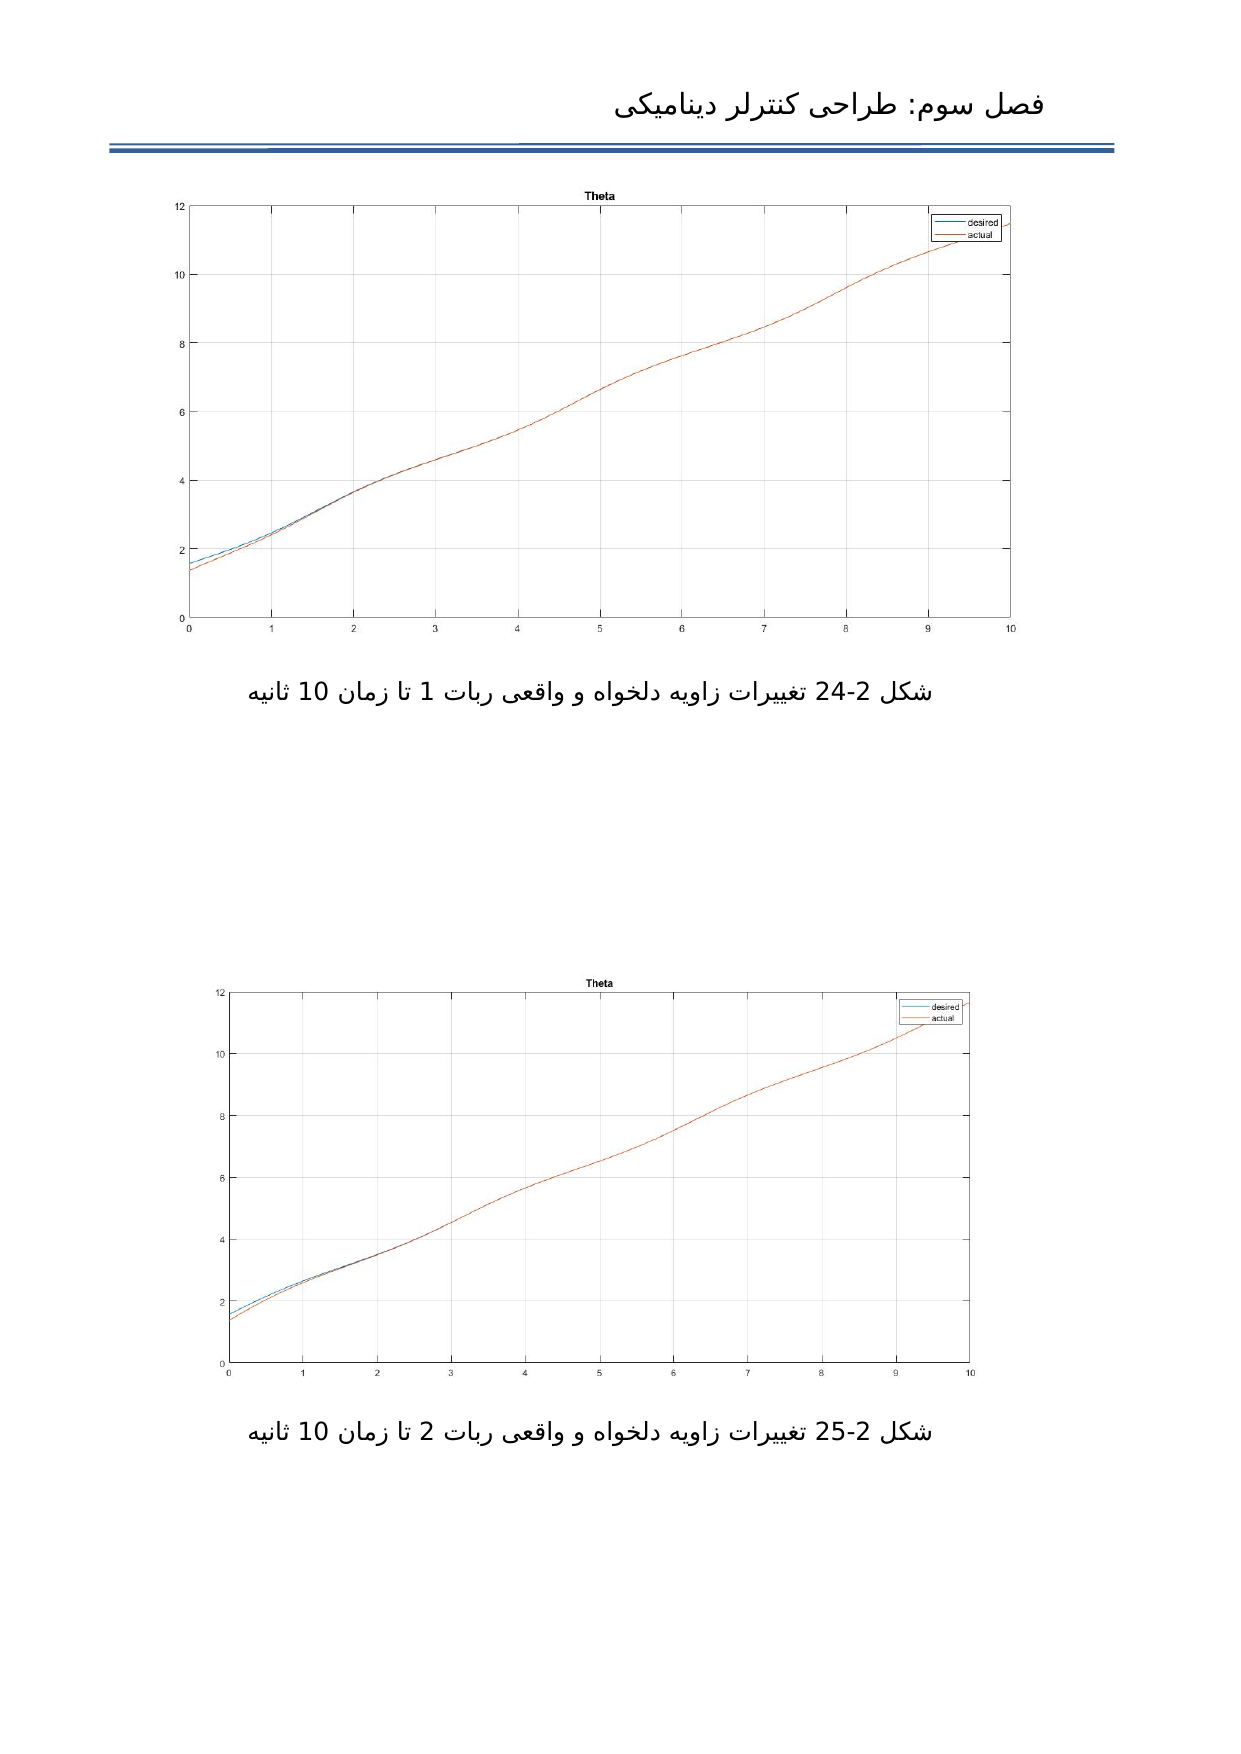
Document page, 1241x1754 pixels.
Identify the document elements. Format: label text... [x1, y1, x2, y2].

picture [201, 958, 979, 1413]
picture [155, 167, 1025, 673]
